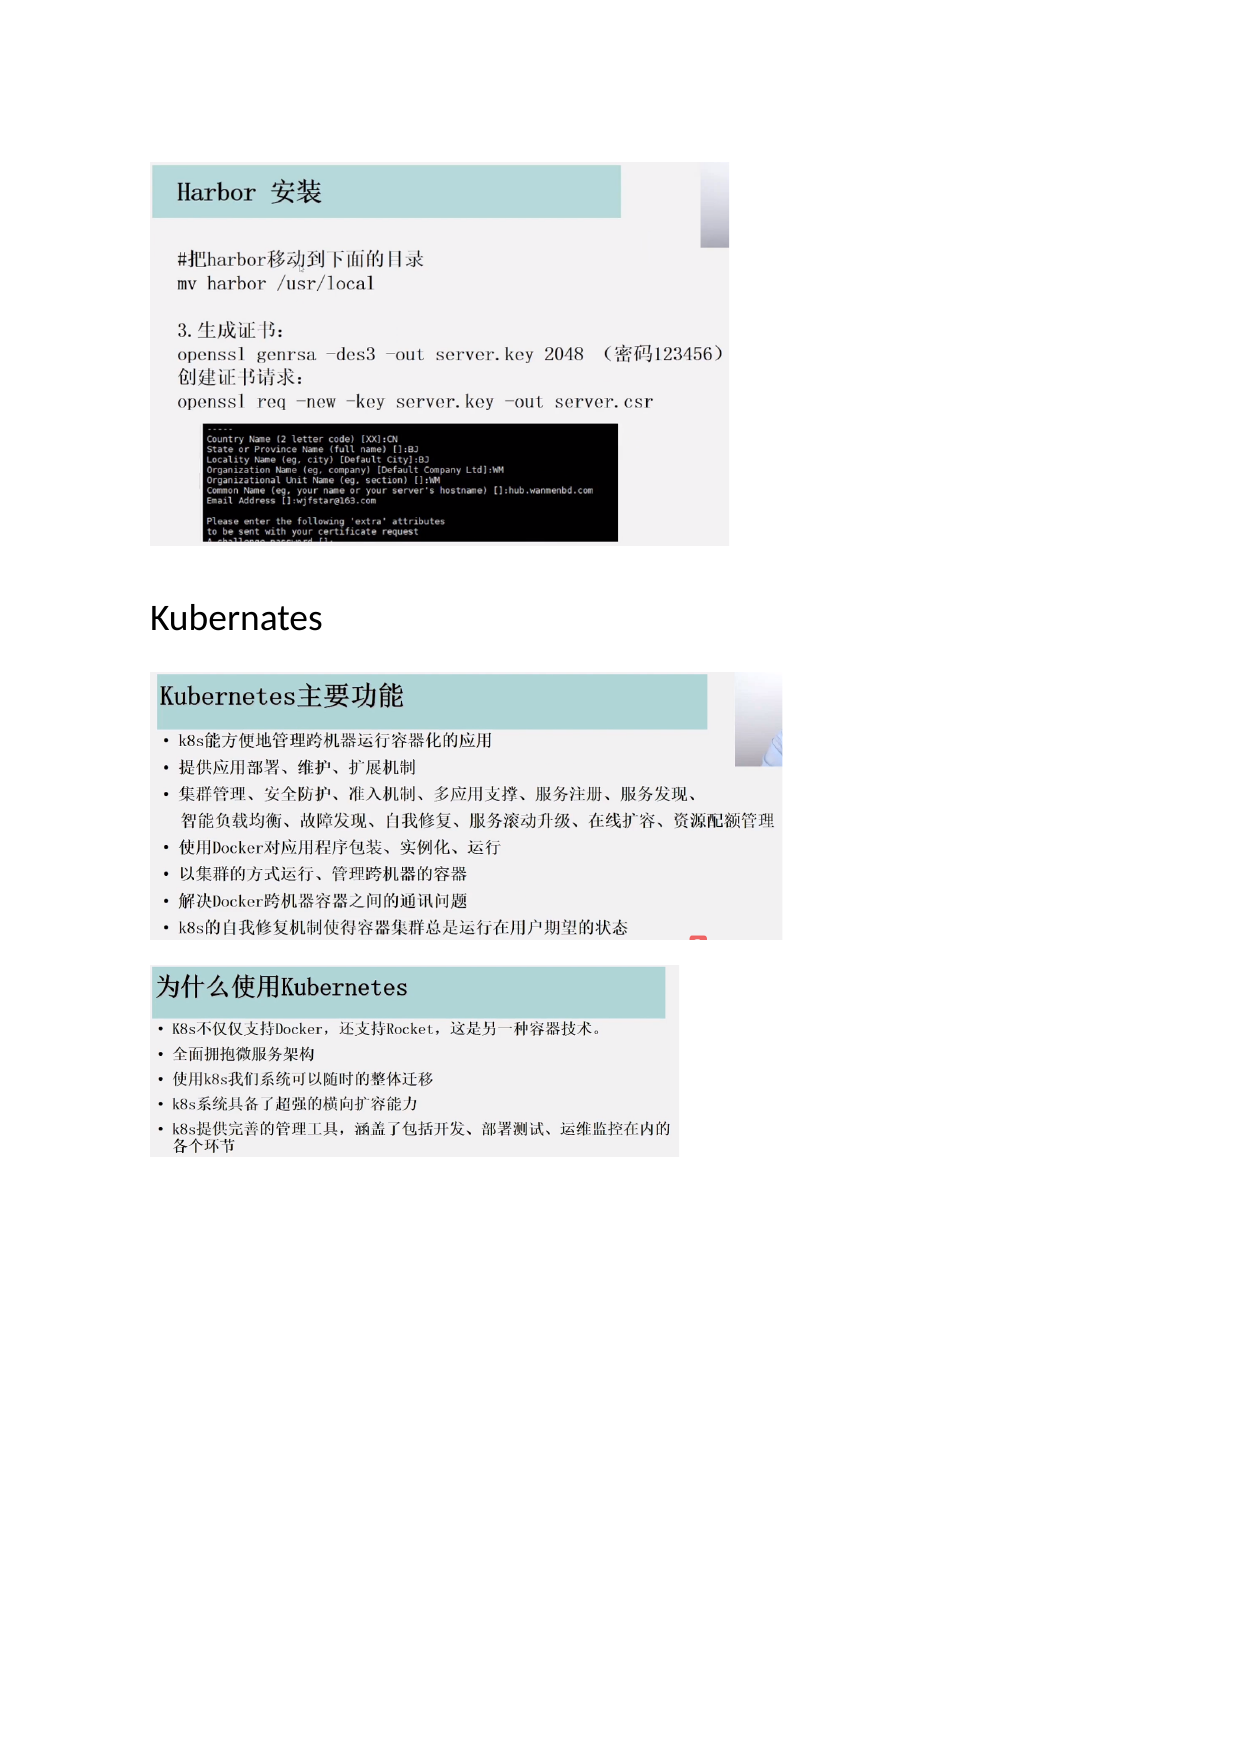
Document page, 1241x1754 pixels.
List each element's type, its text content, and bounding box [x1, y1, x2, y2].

picture [150, 672, 783, 940]
picture [150, 965, 680, 1157]
picture [150, 162, 730, 546]
